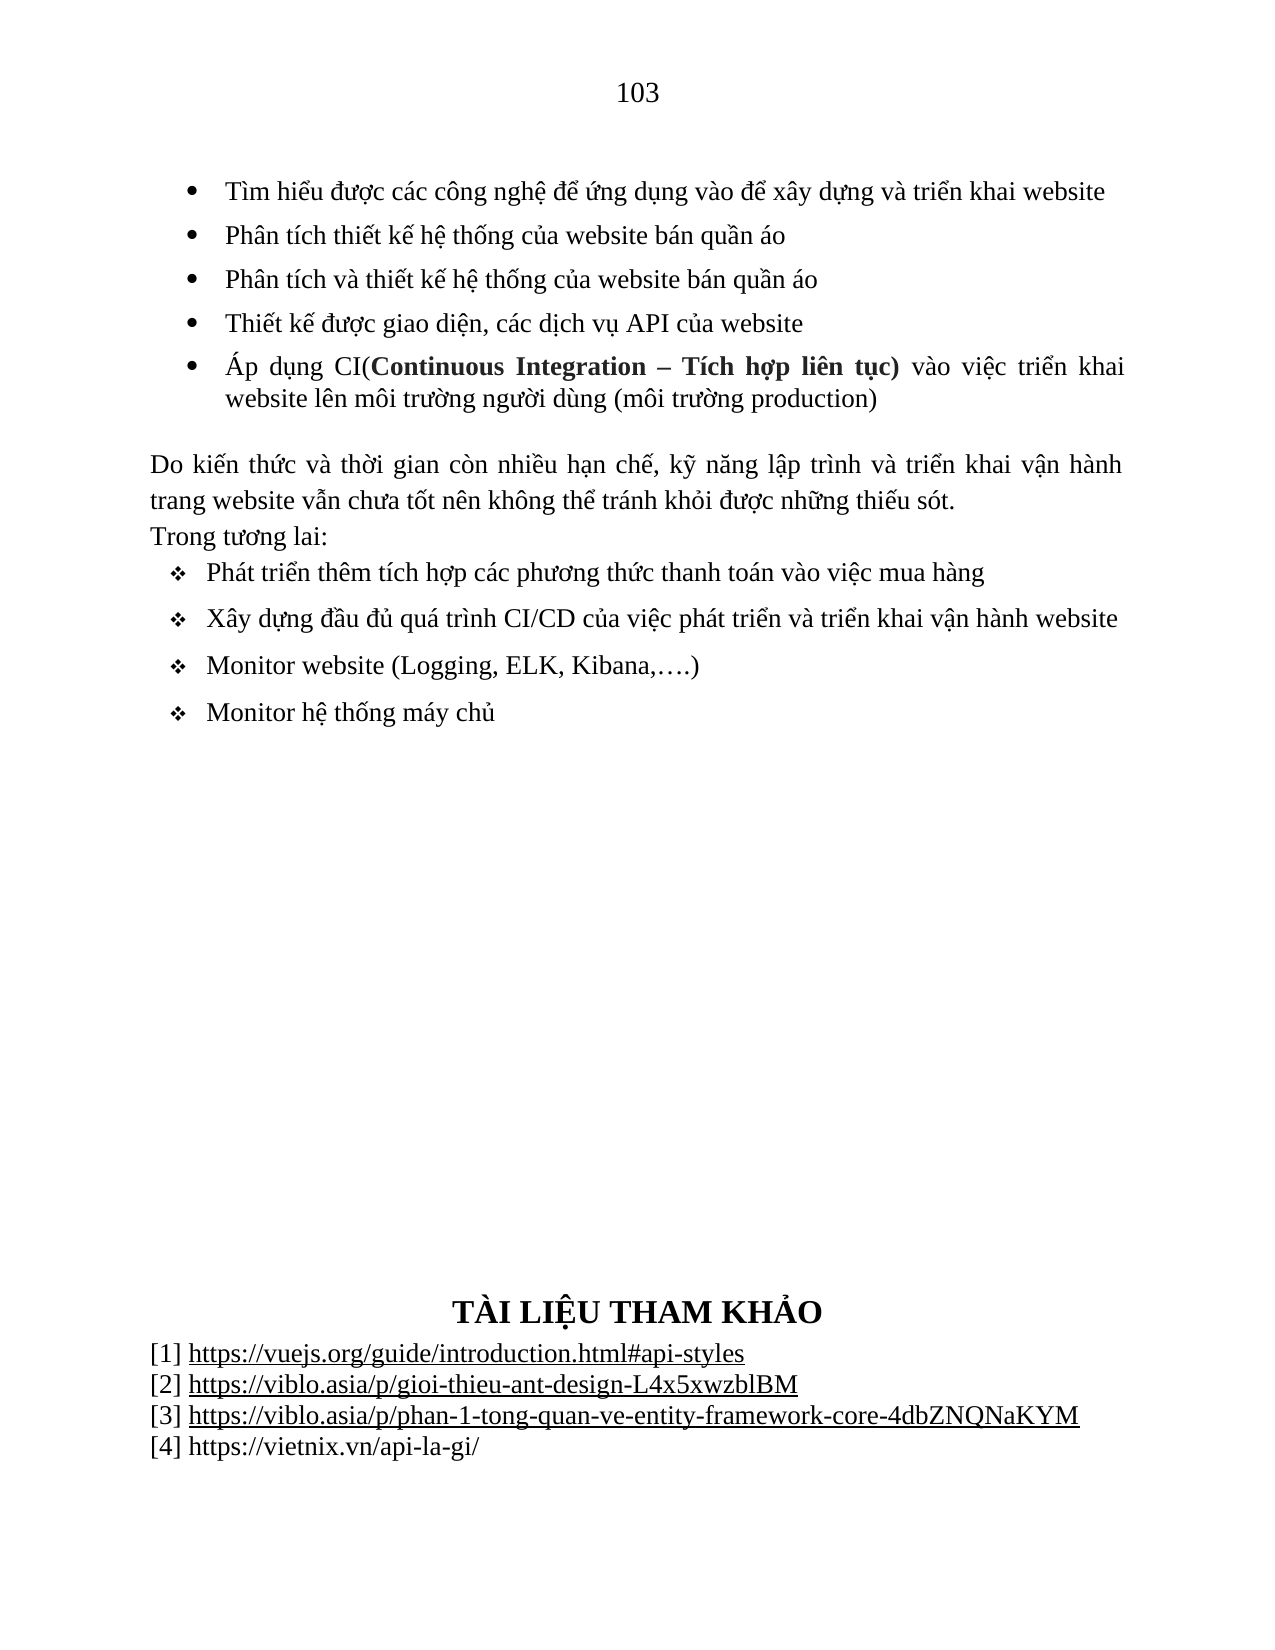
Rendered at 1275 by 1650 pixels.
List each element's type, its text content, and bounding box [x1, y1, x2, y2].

list Monitor website (Logging, ELK, Kibana,….) [169, 649, 1125, 680]
text Trong tương lai: [150, 520, 1125, 551]
list Monitor hệ thống máy chủ [169, 696, 1125, 727]
text Do kiến thức và thời gian còn nhiều hạn chế, kỹ năng lập trình và triển khai vận hành trang website vẫn chưa tốt nên không thể tránh khỏi được những thiếu sót. [150, 449, 1125, 516]
subtitle TÀI LIỆU THAM KHẢO [150, 1293, 1125, 1331]
text [3] https://viblo.asia/p/phan-1-tong-quan-ve-entity-framework-core-4dbZNQNaKYM [150, 1399, 1125, 1430]
list Phân tích và thiết kế hệ thống của website bán quần áo [187, 263, 1125, 294]
text [2] https://viblo.asia/p/gioi-thieu-ant-design-L4x5xwzblBM [150, 1368, 1125, 1399]
list Xây dựng đầu đủ quá trình CI/CD của việc phát triển và triển khai vận hành website [169, 602, 1125, 634]
text [1] https://vuejs.org/guide/introduction.html#api-styles [150, 1337, 1125, 1368]
list Thiết kế được giao diện, các dịch vụ API của website [187, 307, 1125, 338]
list Áp dụng CI(Continuous Integration – Tích hợp liên tục) vào việc triển khai website lên môi trường người dùng (môi trường production) [187, 351, 1125, 413]
list Tìm hiểu được các công nghệ để ứng dụng vào để xây dựng và triển khai website [187, 176, 1125, 207]
list Phát triển thêm tích hợp các phương thức thanh toán vào việc mua hàng [169, 556, 1125, 587]
list Phân tích thiết kế hệ thống của website bán quần áo [187, 219, 1125, 251]
text [4] https://vietnix.vn/api-la-gi/ [150, 1430, 1125, 1461]
